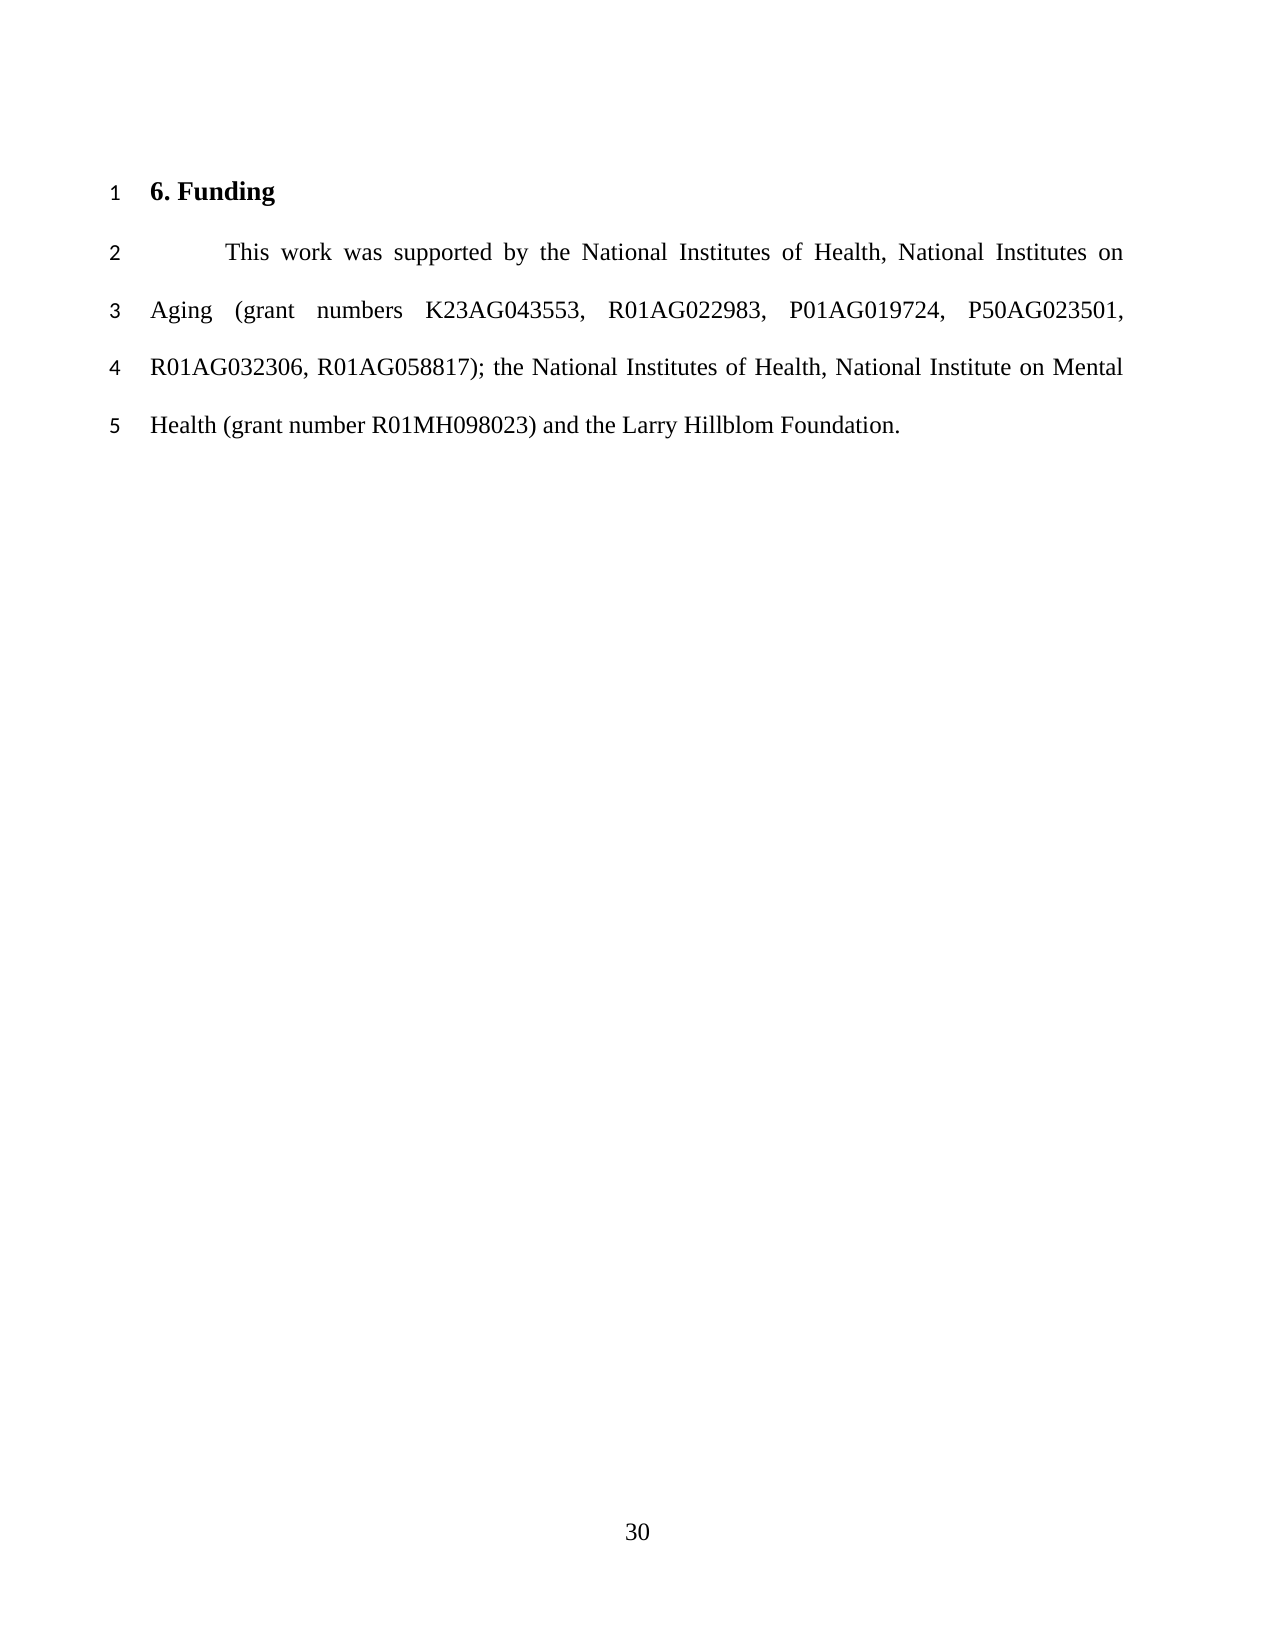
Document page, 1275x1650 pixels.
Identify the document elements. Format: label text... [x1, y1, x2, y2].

subtitle 6. Funding [150, 175, 1125, 206]
text This work was supported by the National Institutes of Health, National Institutes on Aging (grant numbers K23AG043553, R01AG022983, P01AG019724, P50AG023501, R01AG032306, R01AG058817); the National Institutes of Health, National Institute on Mental Health (grant number R01MH098023) and the Larry Hillblom Foundation. [150, 237, 1125, 438]
